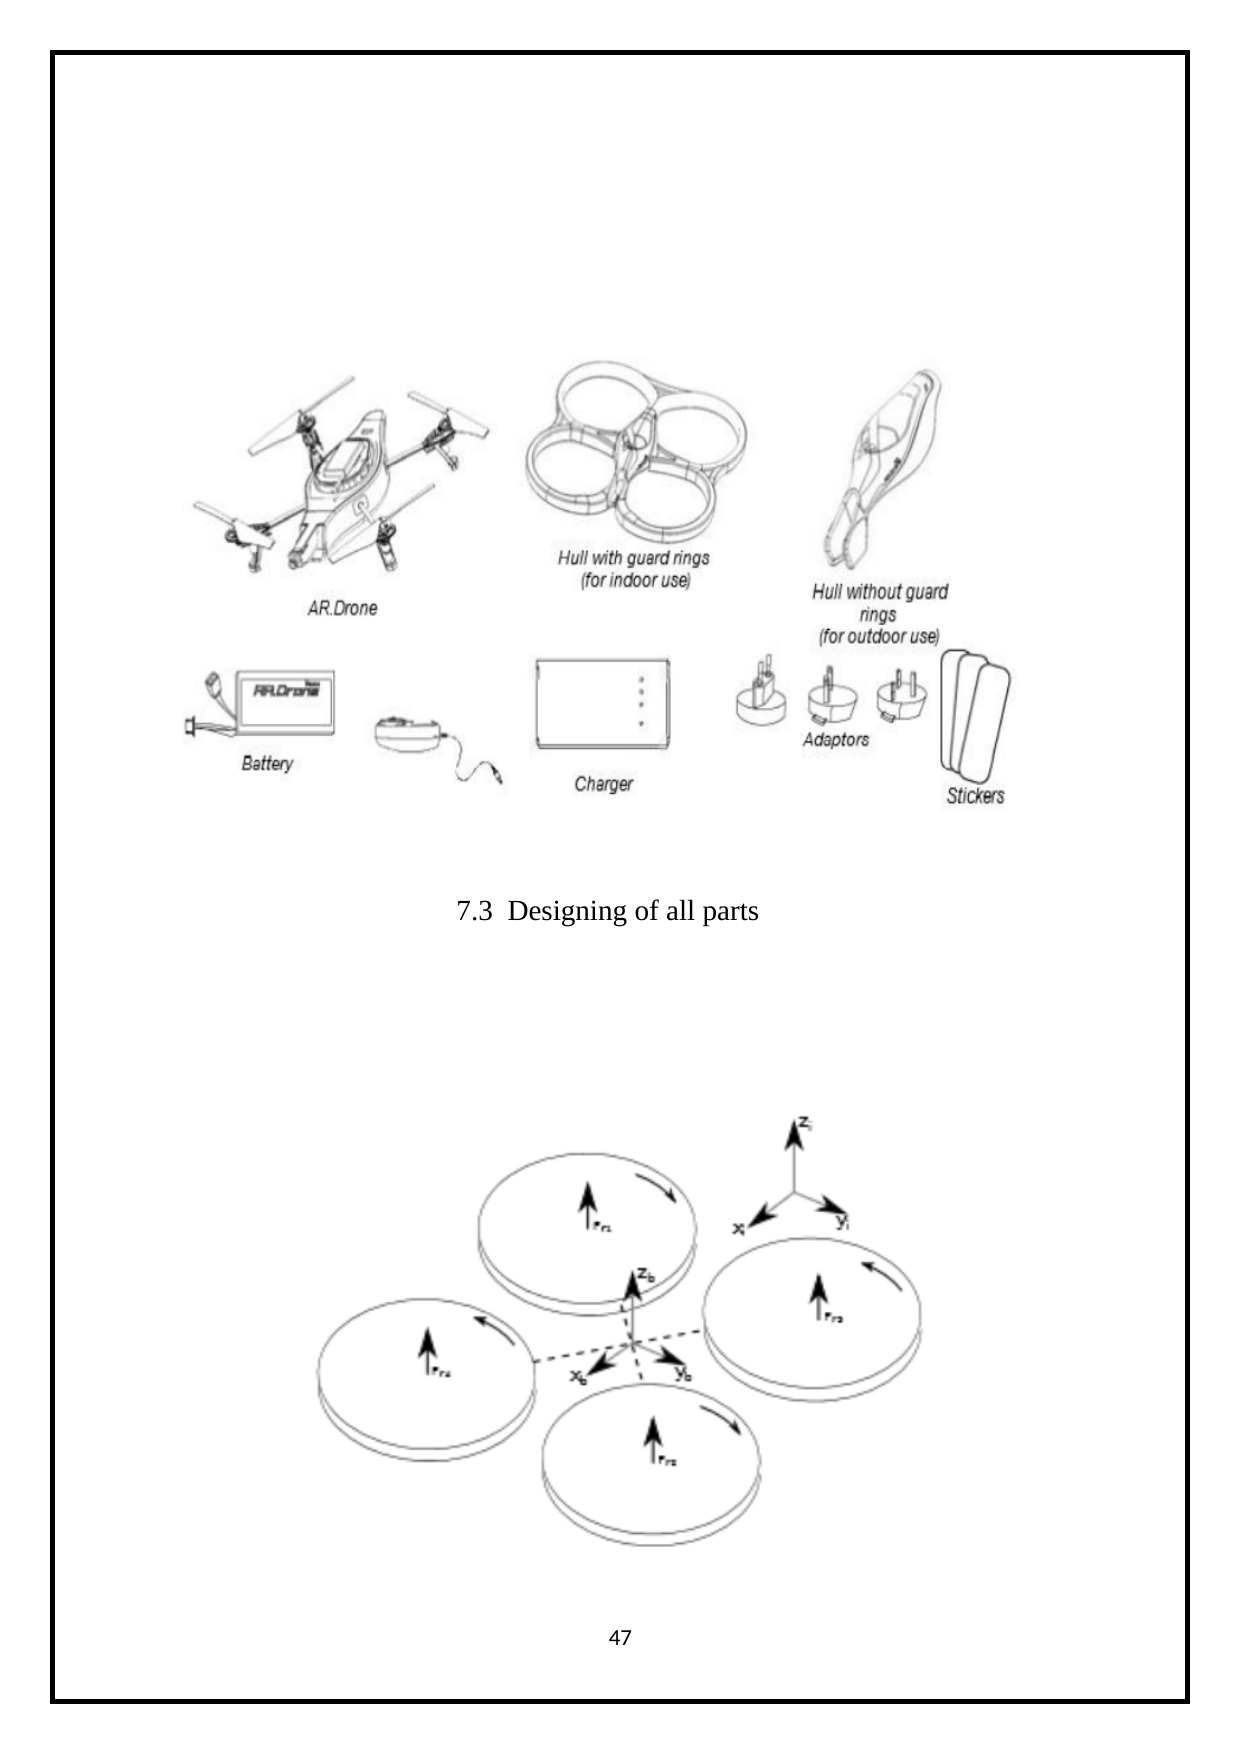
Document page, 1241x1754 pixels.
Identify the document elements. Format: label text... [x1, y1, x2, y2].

picture [295, 1093, 949, 1558]
text 7.3 Designing of all parts [150, 893, 1090, 927]
picture [150, 350, 1091, 830]
